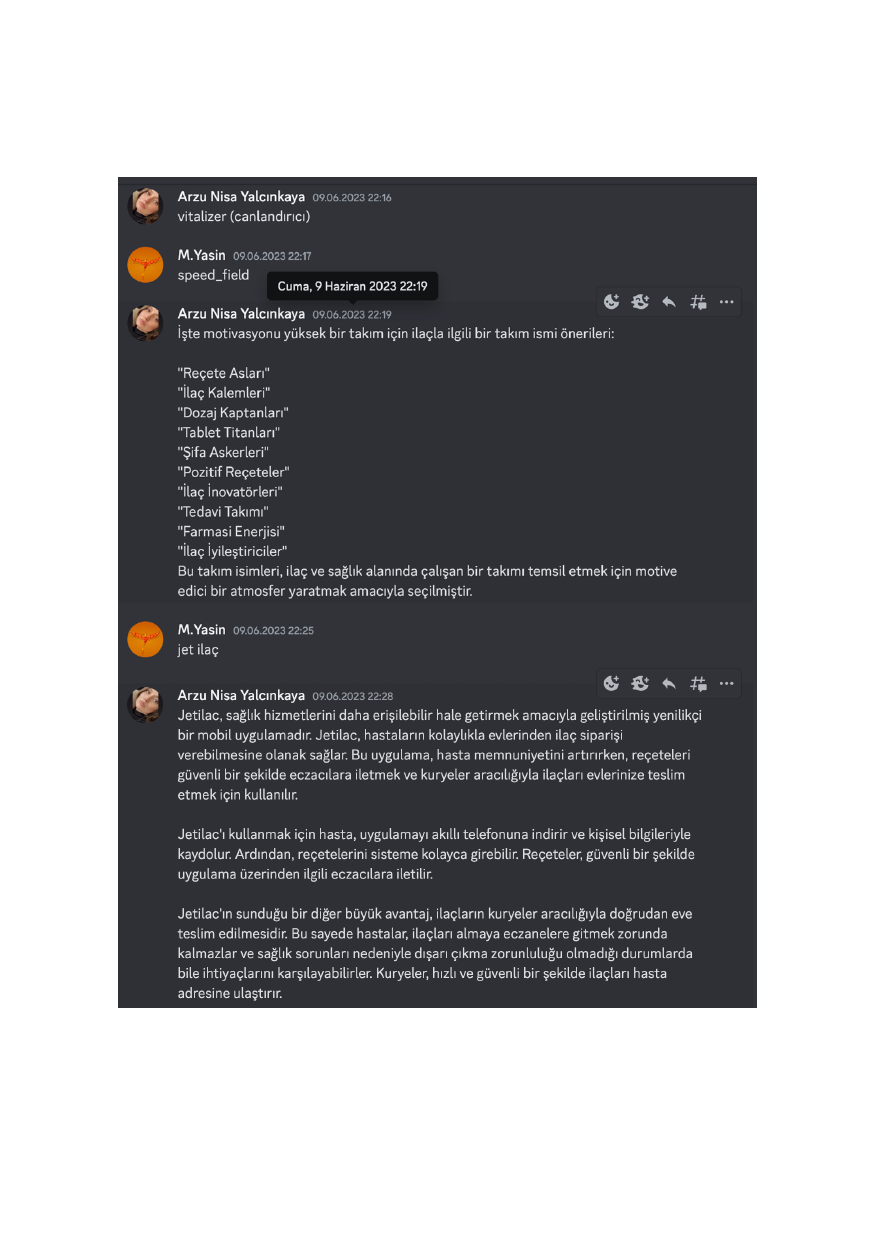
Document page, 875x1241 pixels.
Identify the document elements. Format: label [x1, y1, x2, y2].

picture [118, 177, 757, 1008]
